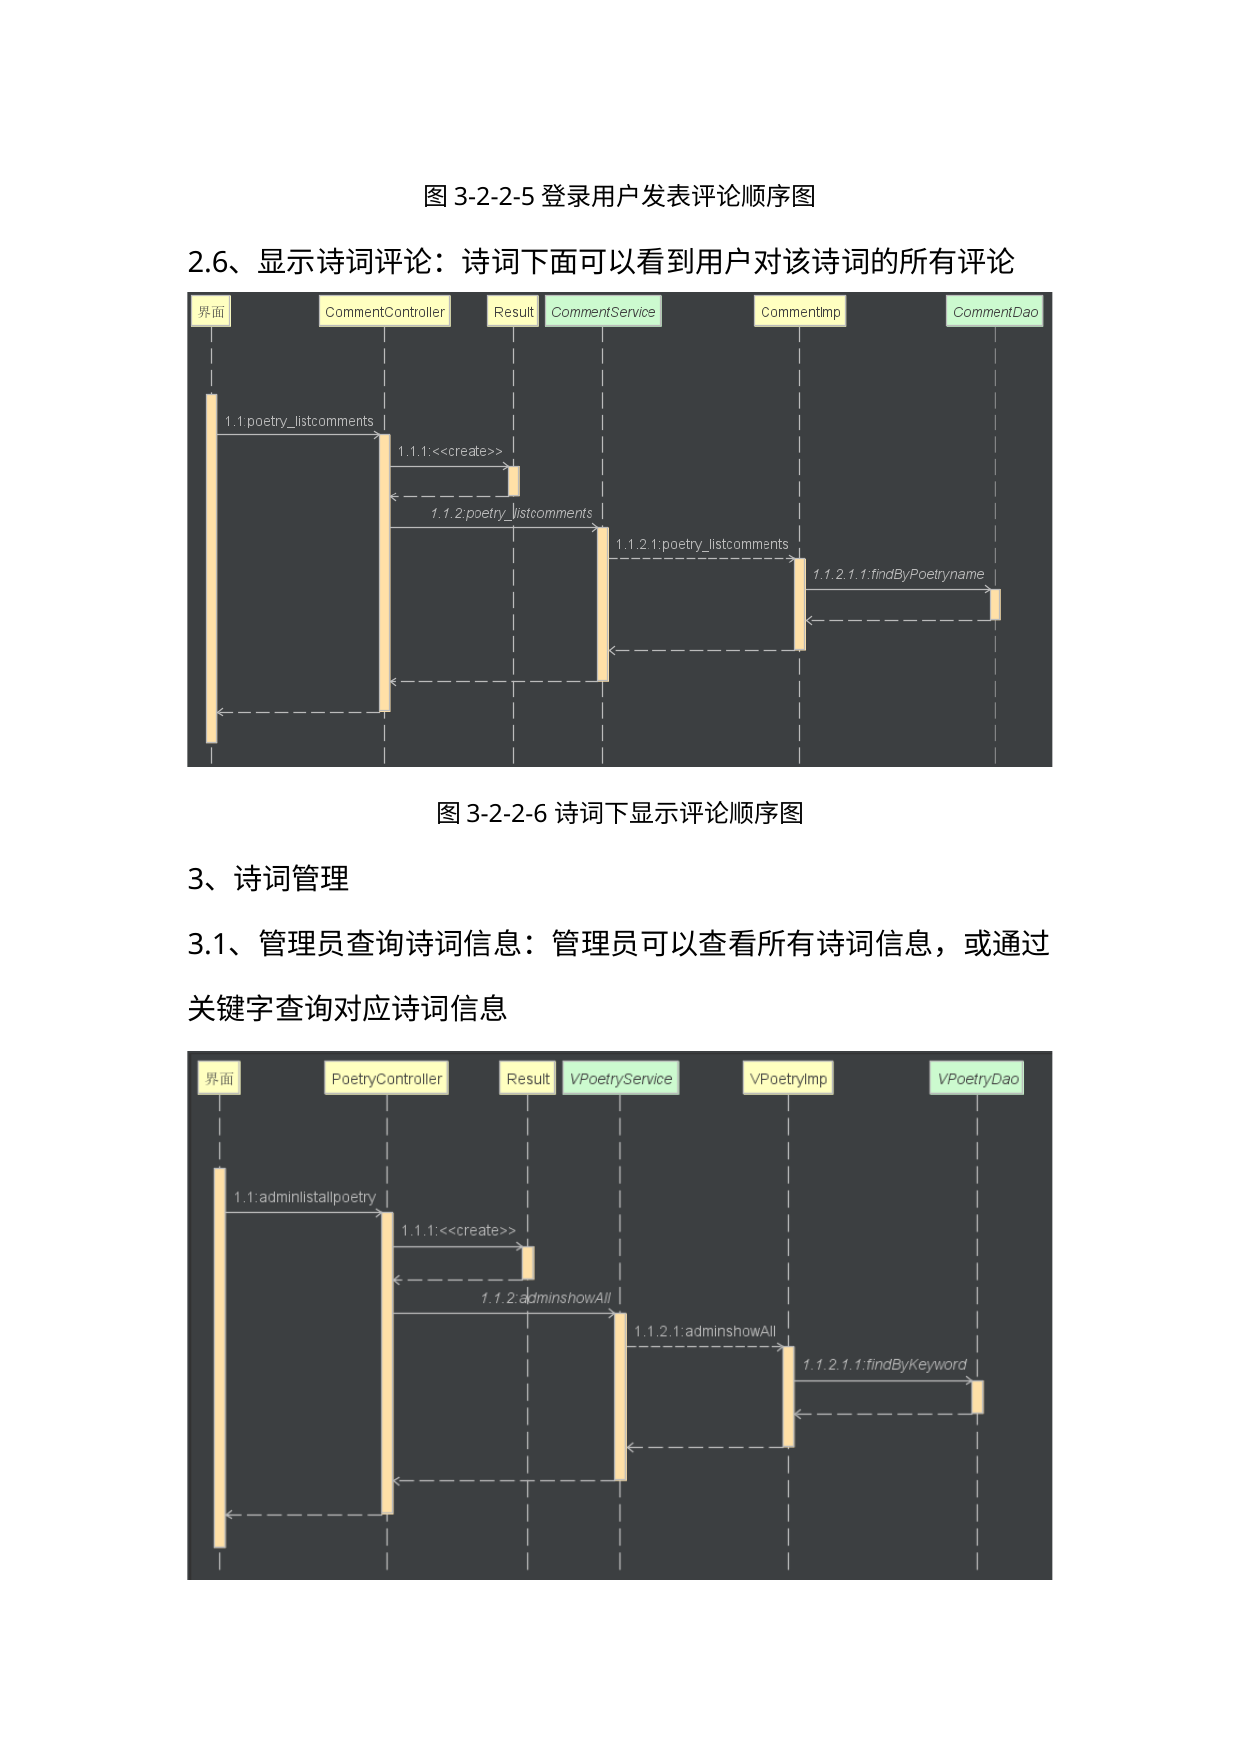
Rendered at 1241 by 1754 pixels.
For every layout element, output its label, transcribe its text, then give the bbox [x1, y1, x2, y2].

text 3.1、管理员查询诗词信息：管理员可以查看所有诗词信息，或通过关键字查询对应诗词信息 [187, 909, 1053, 1039]
text 3、诗词管理 [187, 844, 1053, 909]
picture [187, 1051, 1053, 1580]
text 图3-2-2-6 诗词下显示评论顺序图 [187, 779, 1053, 844]
text 2.6、显示诗词评论：诗词下面可以看到用户对该诗词的所有评论 [187, 227, 1053, 292]
text 图3-2-2-5 登录用户发表评论顺序图 [187, 162, 1053, 227]
picture [187, 292, 1053, 767]
